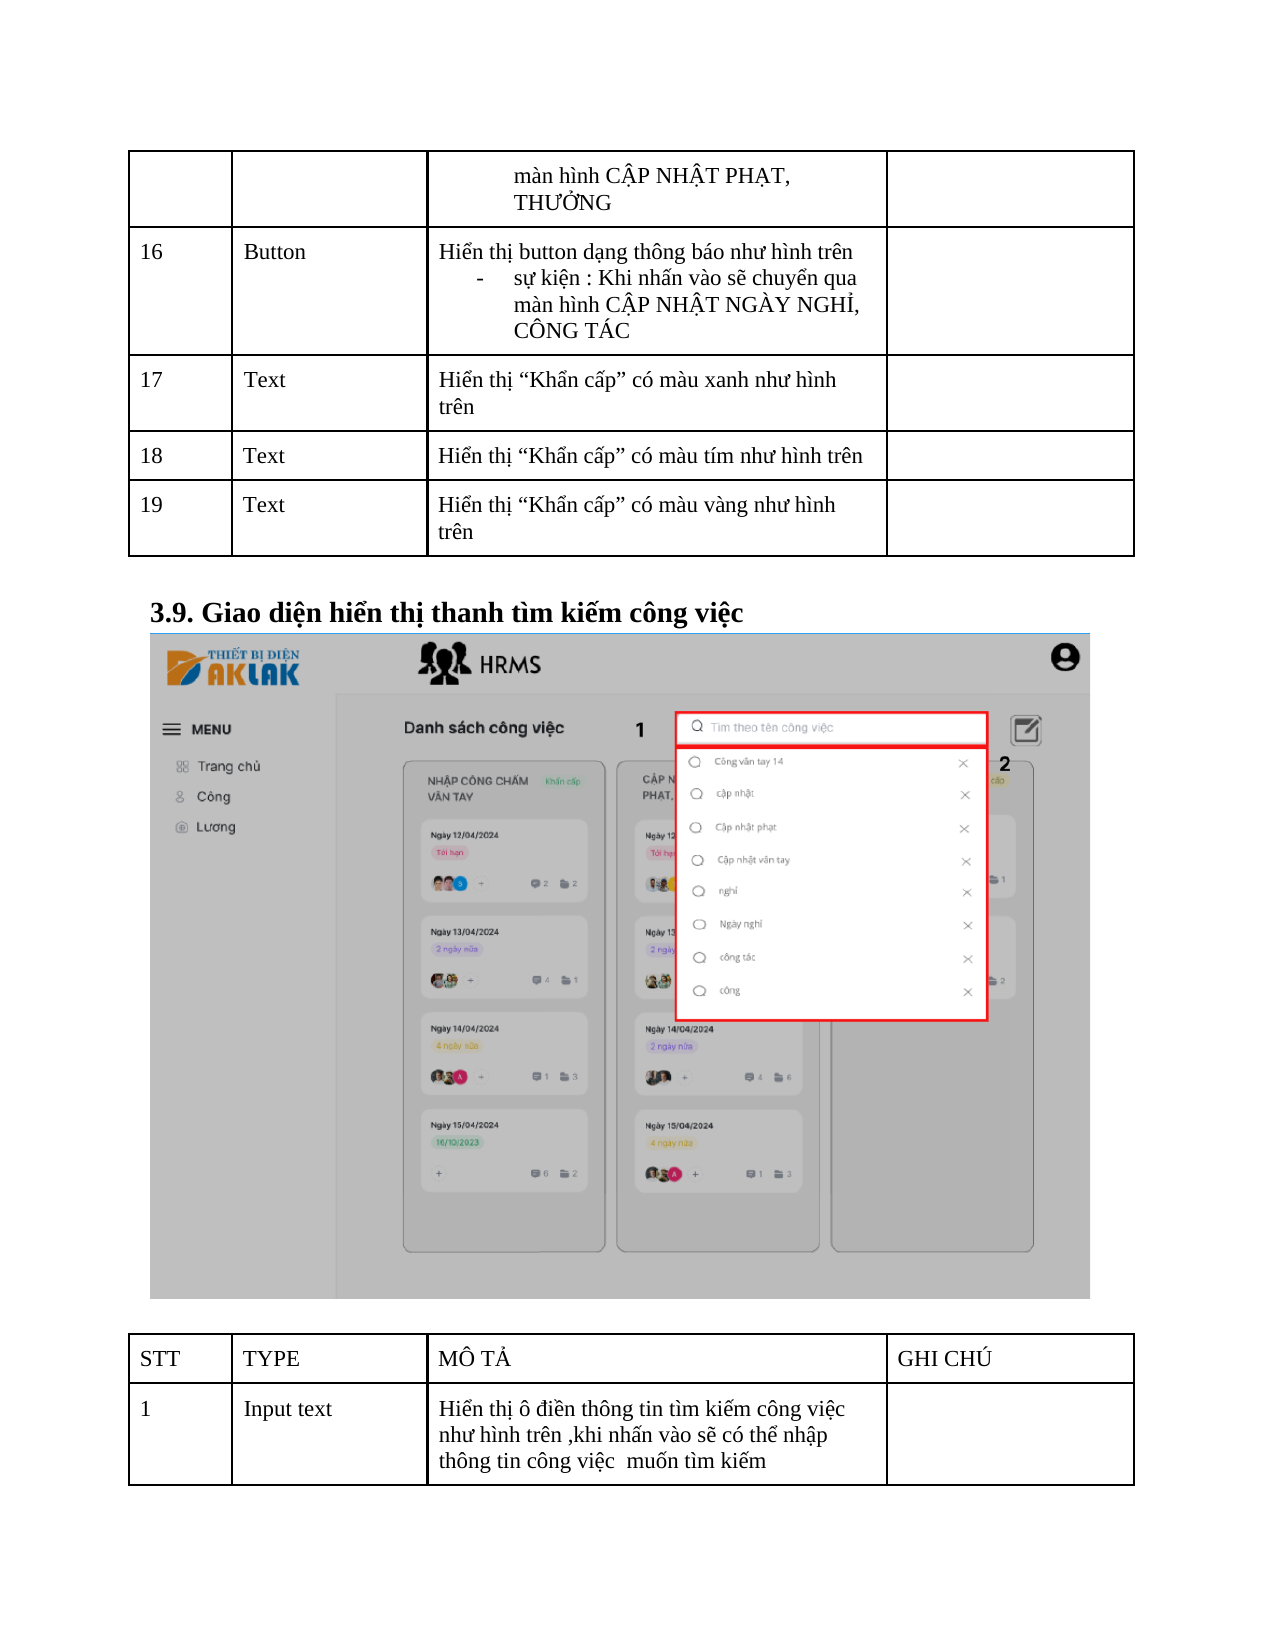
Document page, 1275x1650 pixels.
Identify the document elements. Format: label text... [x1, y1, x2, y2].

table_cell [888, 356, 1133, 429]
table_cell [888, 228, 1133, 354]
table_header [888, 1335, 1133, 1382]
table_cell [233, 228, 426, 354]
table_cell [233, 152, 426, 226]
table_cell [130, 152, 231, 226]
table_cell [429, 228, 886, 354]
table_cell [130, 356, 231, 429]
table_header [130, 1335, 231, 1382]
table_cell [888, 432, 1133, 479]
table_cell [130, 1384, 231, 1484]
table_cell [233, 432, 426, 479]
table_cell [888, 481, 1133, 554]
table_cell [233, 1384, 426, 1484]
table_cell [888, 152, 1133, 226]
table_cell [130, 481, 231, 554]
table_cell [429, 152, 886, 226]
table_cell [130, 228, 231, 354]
text 3.9. Giao diện hiển thị thanh tìm kiếm công việc [150, 595, 1125, 629]
picture [150, 633, 1091, 1299]
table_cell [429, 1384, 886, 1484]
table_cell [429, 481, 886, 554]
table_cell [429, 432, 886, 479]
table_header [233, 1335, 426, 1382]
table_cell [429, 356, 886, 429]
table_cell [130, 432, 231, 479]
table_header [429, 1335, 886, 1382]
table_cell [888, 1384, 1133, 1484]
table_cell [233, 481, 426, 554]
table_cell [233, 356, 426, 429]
